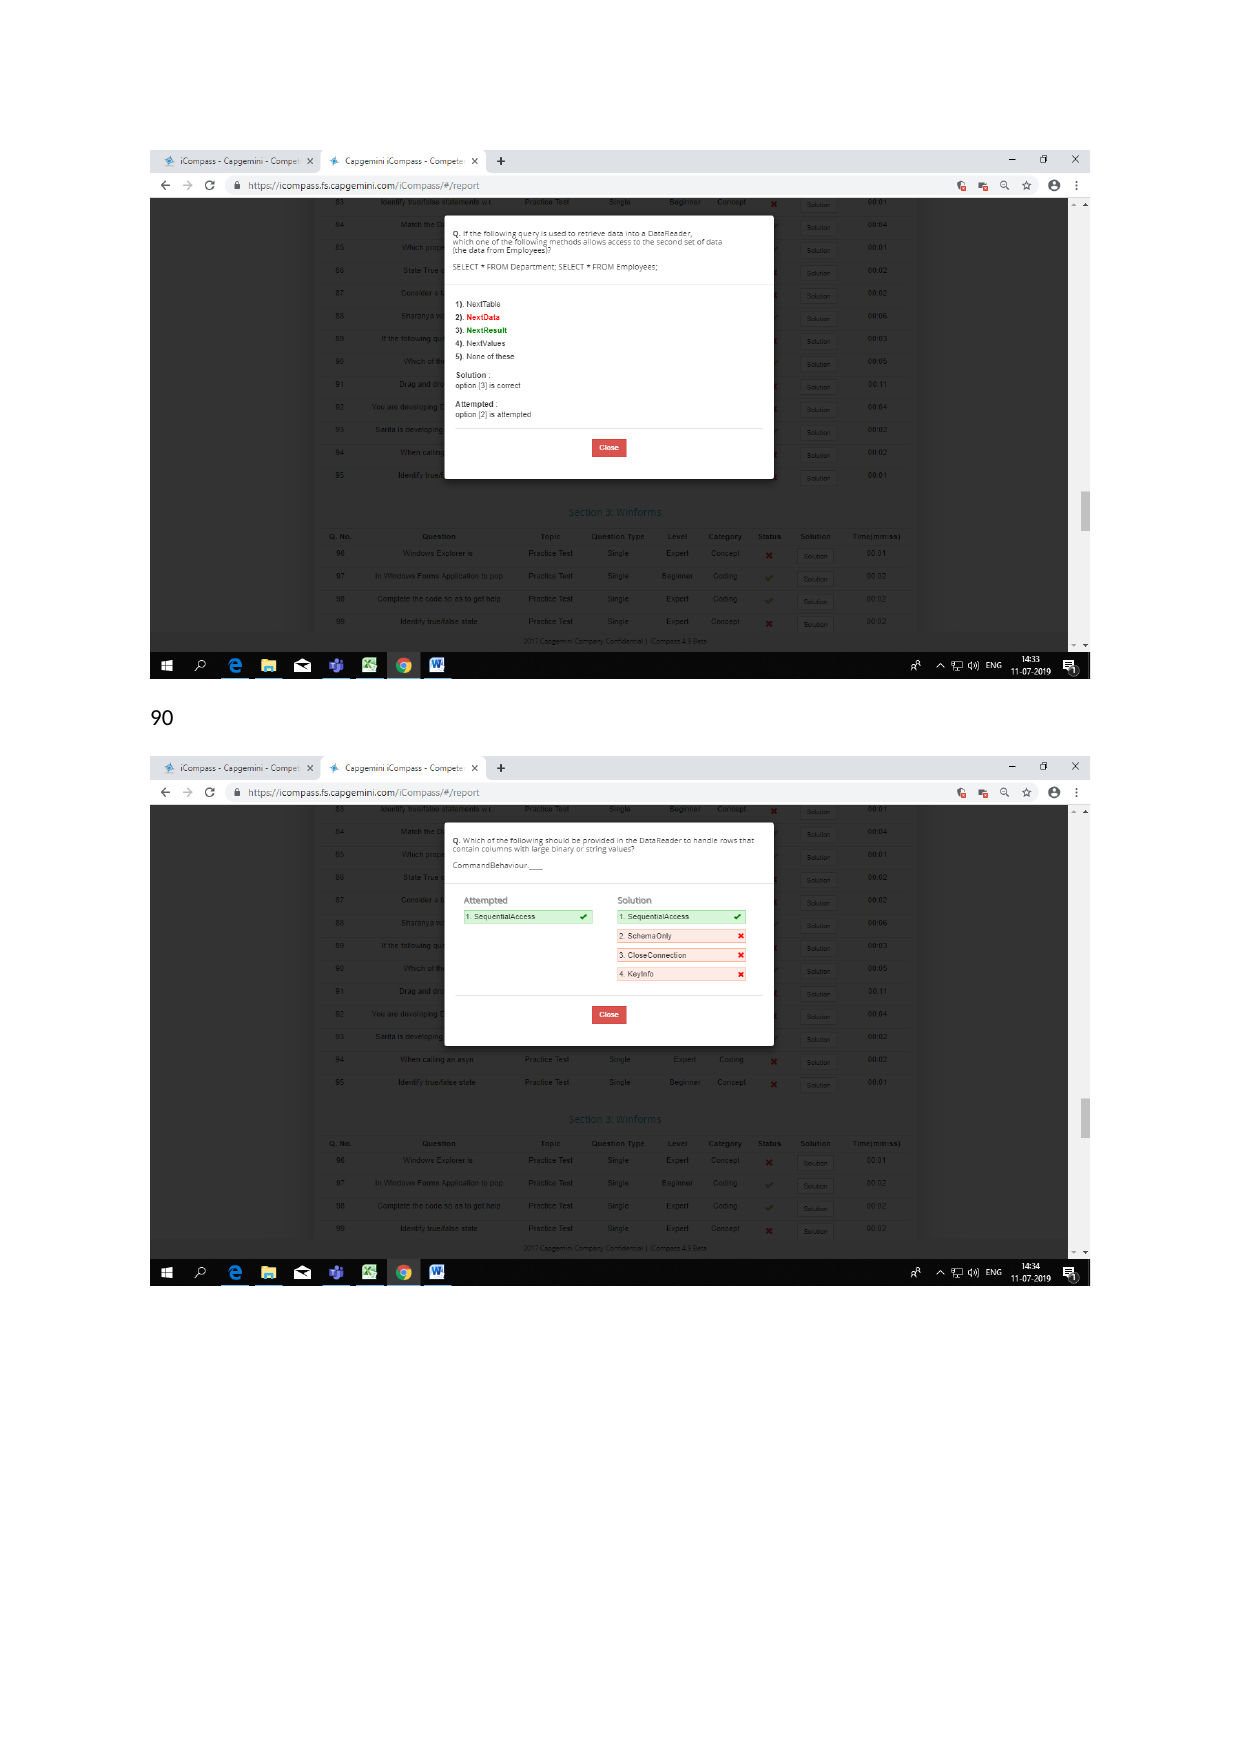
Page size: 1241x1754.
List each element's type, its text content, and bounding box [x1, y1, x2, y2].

text 90 [150, 703, 1090, 732]
picture [150, 150, 1091, 679]
picture [150, 756, 1091, 1286]
